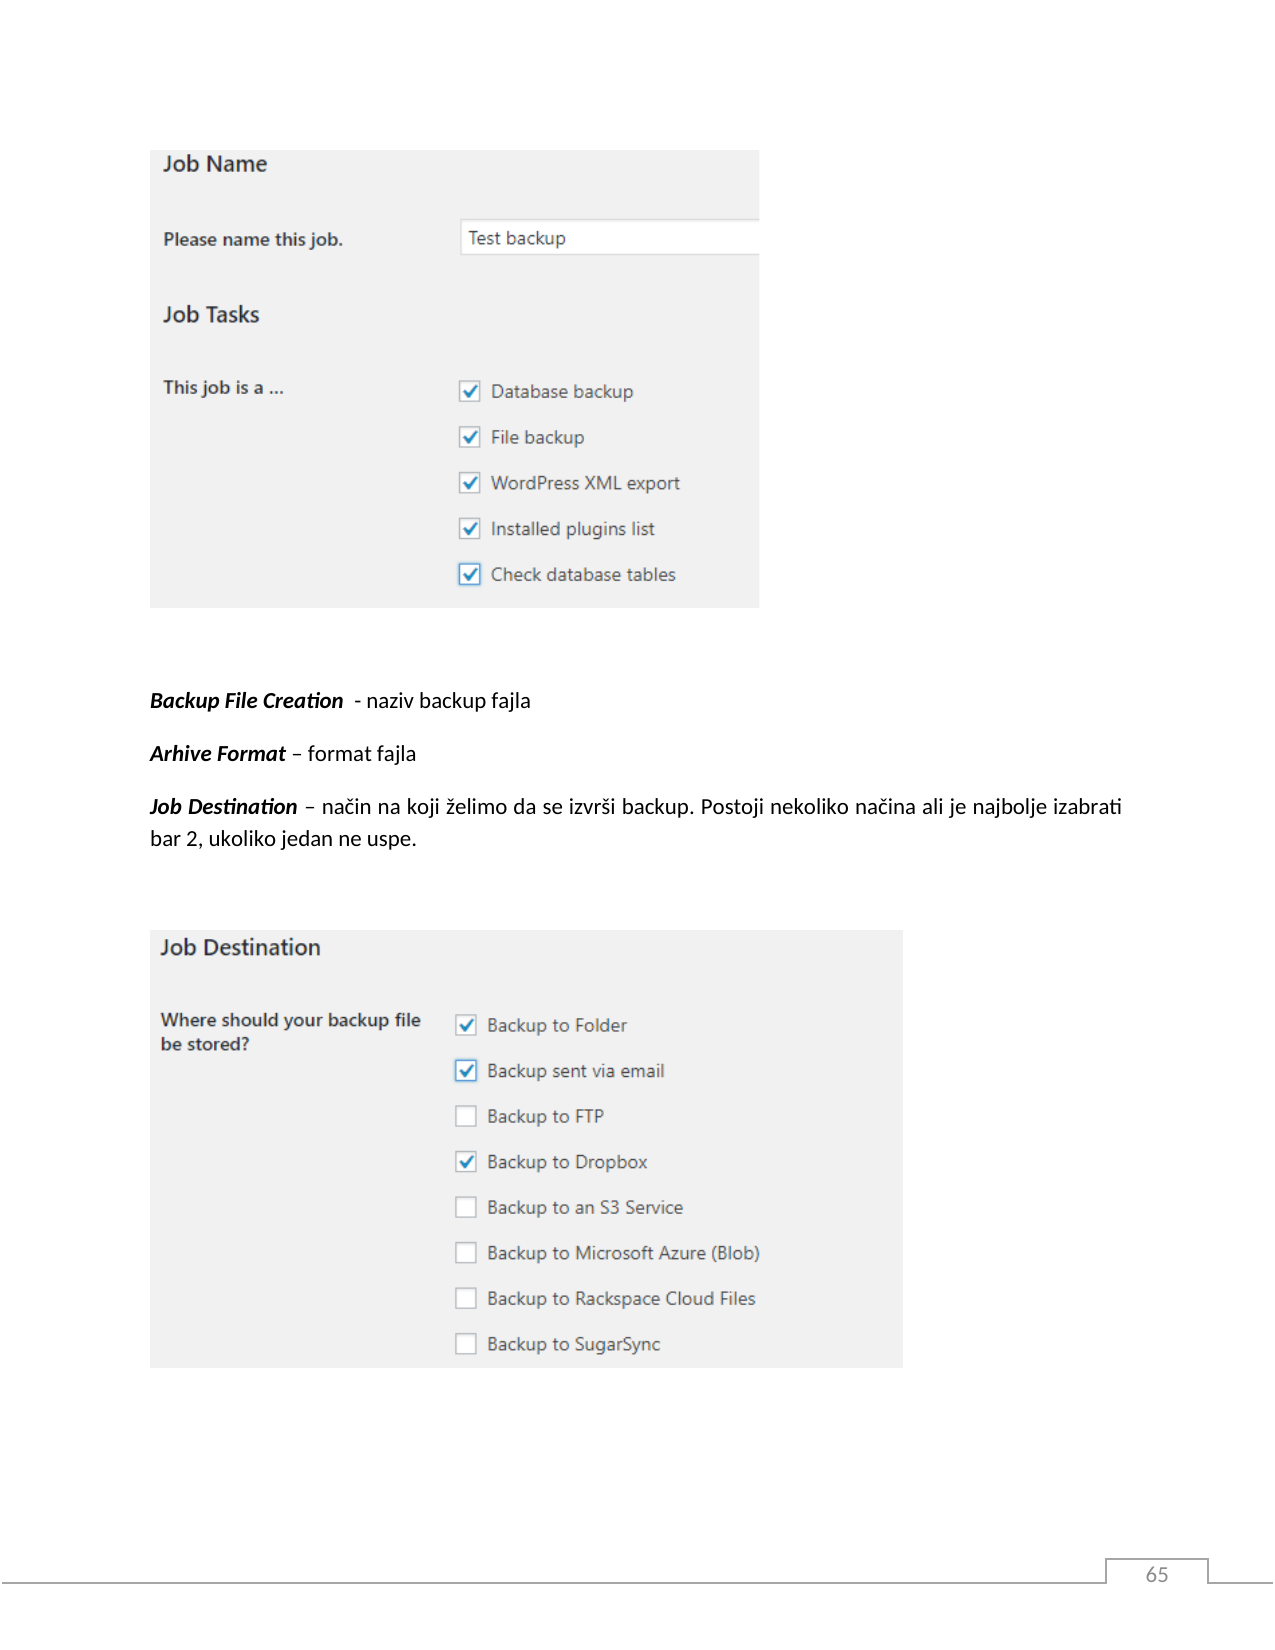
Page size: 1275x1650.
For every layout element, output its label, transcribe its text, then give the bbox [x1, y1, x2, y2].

text Job Destination – način na koji želimo da se izvrši backup. Postoji nekoliko načina ali je najbolje izabrati bar 2, ukoliko jedan ne uspe. [150, 792, 1125, 852]
text Arhive Format – format fajla [150, 739, 1125, 767]
picture [150, 930, 903, 1368]
picture [150, 150, 760, 608]
text Backup File Creation - naziv backup fajla [150, 686, 1125, 714]
